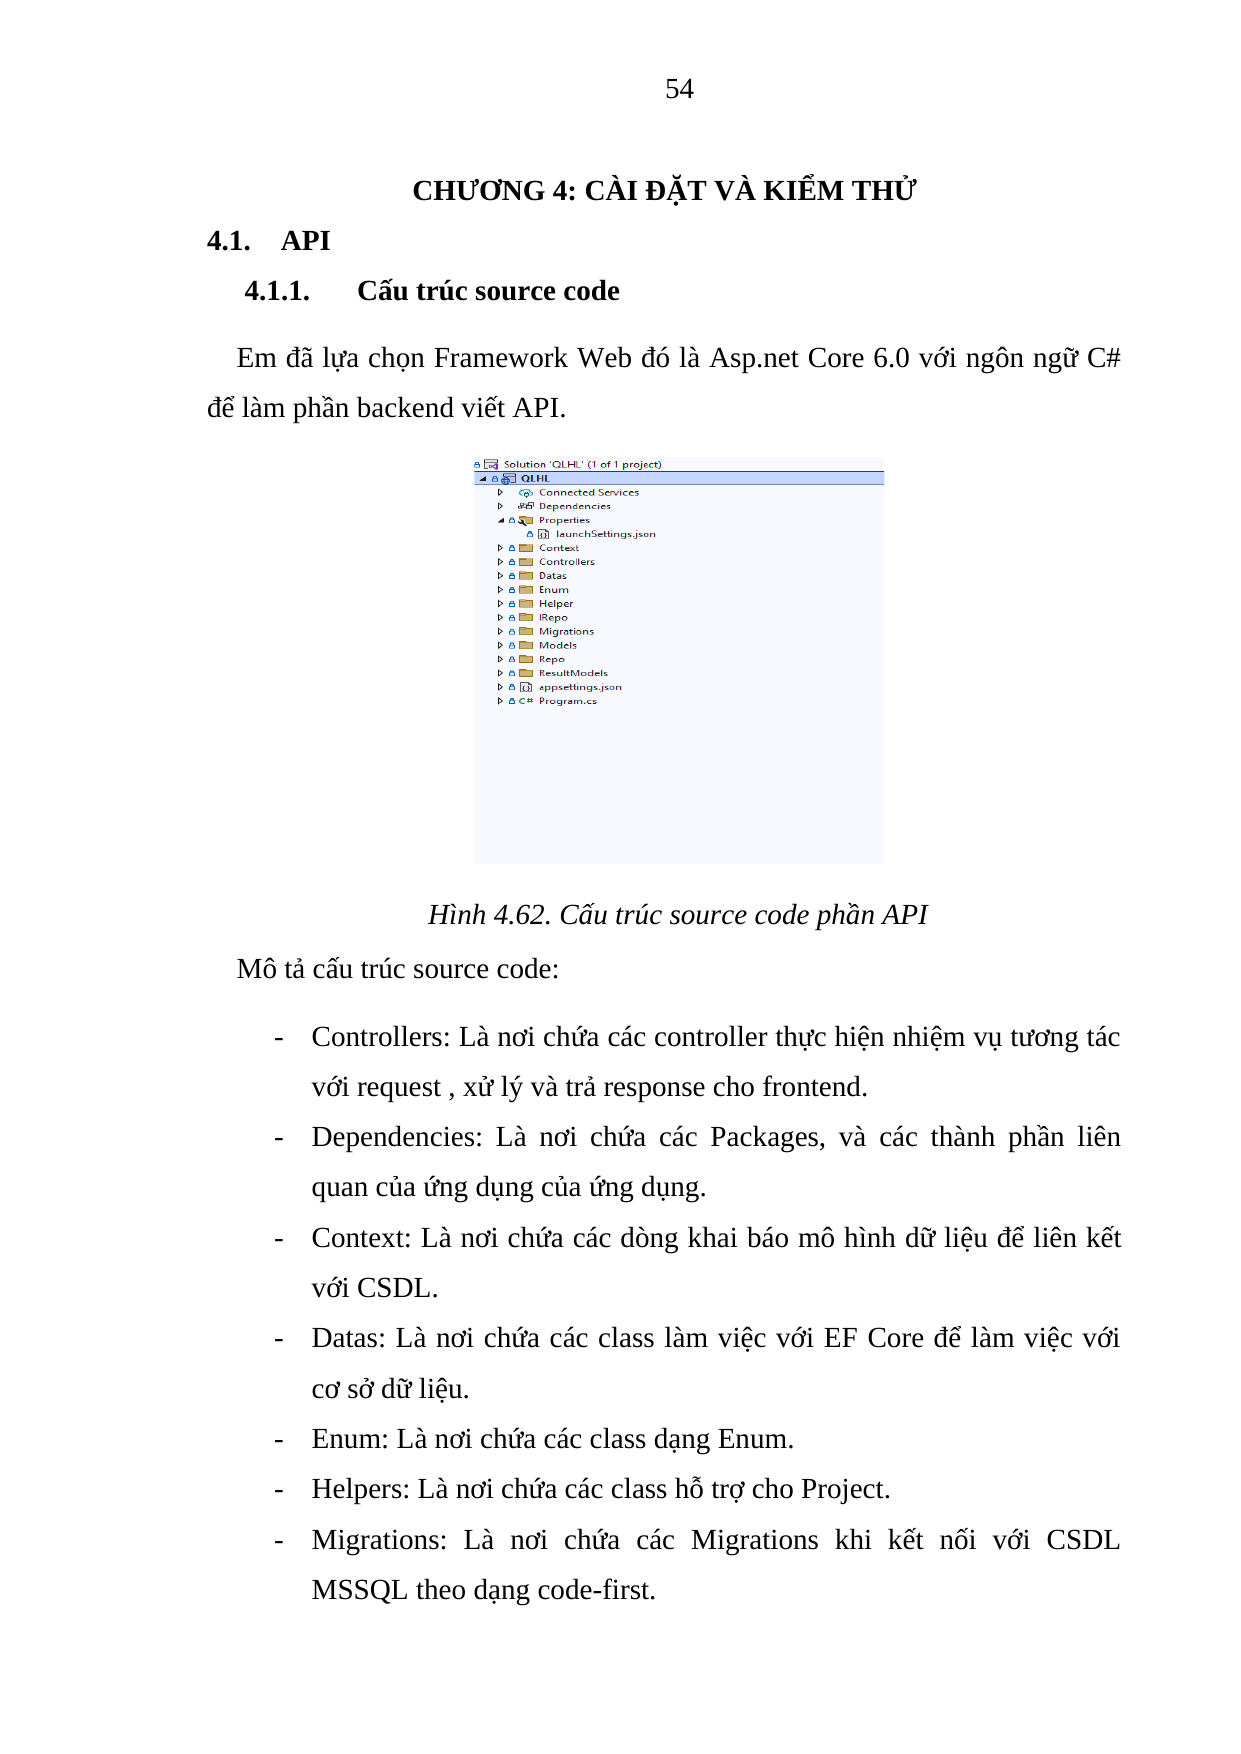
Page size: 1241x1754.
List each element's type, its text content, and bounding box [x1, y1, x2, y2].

list Helpers: Là nơi chứa các class hỗ trợ cho Project. [274, 1471, 1122, 1505]
list Datas: Là nơi chứa các class làm việc với EF Core để làm việc với cơ sở dữ liệu. [274, 1321, 1122, 1404]
list Cấu trúc source code [244, 273, 1122, 307]
list Enum: Là nơi chứa các class dạng Enum. [274, 1421, 1122, 1455]
list Context: Là nơi chứa các dòng khai báo mô hình dữ liệu để liên kết với CSDL. [274, 1220, 1122, 1304]
text Mô tả cấu trúc source code: [207, 952, 1122, 985]
list Dependencies: Là nơi chứa các Packages, và các thành phần liên quan của ứng dụng của ứng dụng. [274, 1119, 1122, 1203]
list Migrations: Là nơi chứa các Migrations khi kết nối với CSDL MSSQL theo dạng code-first. [274, 1522, 1122, 1606]
subtitle CÀI ĐẶT VÀ KIỂM THỬ [207, 173, 1122, 206]
picture [474, 457, 885, 864]
list Controllers: Là nơi chứa các controller thực hiện nhiệm vụ tương tác với request , xử lý và trả response cho frontend. [274, 1019, 1122, 1102]
subtitle API [207, 223, 1122, 257]
text Em đã lựa chọn Framework Web đó là Asp.net Core 6.0 với ngôn ngữ C# để làm phần backend viết API. [207, 340, 1122, 424]
